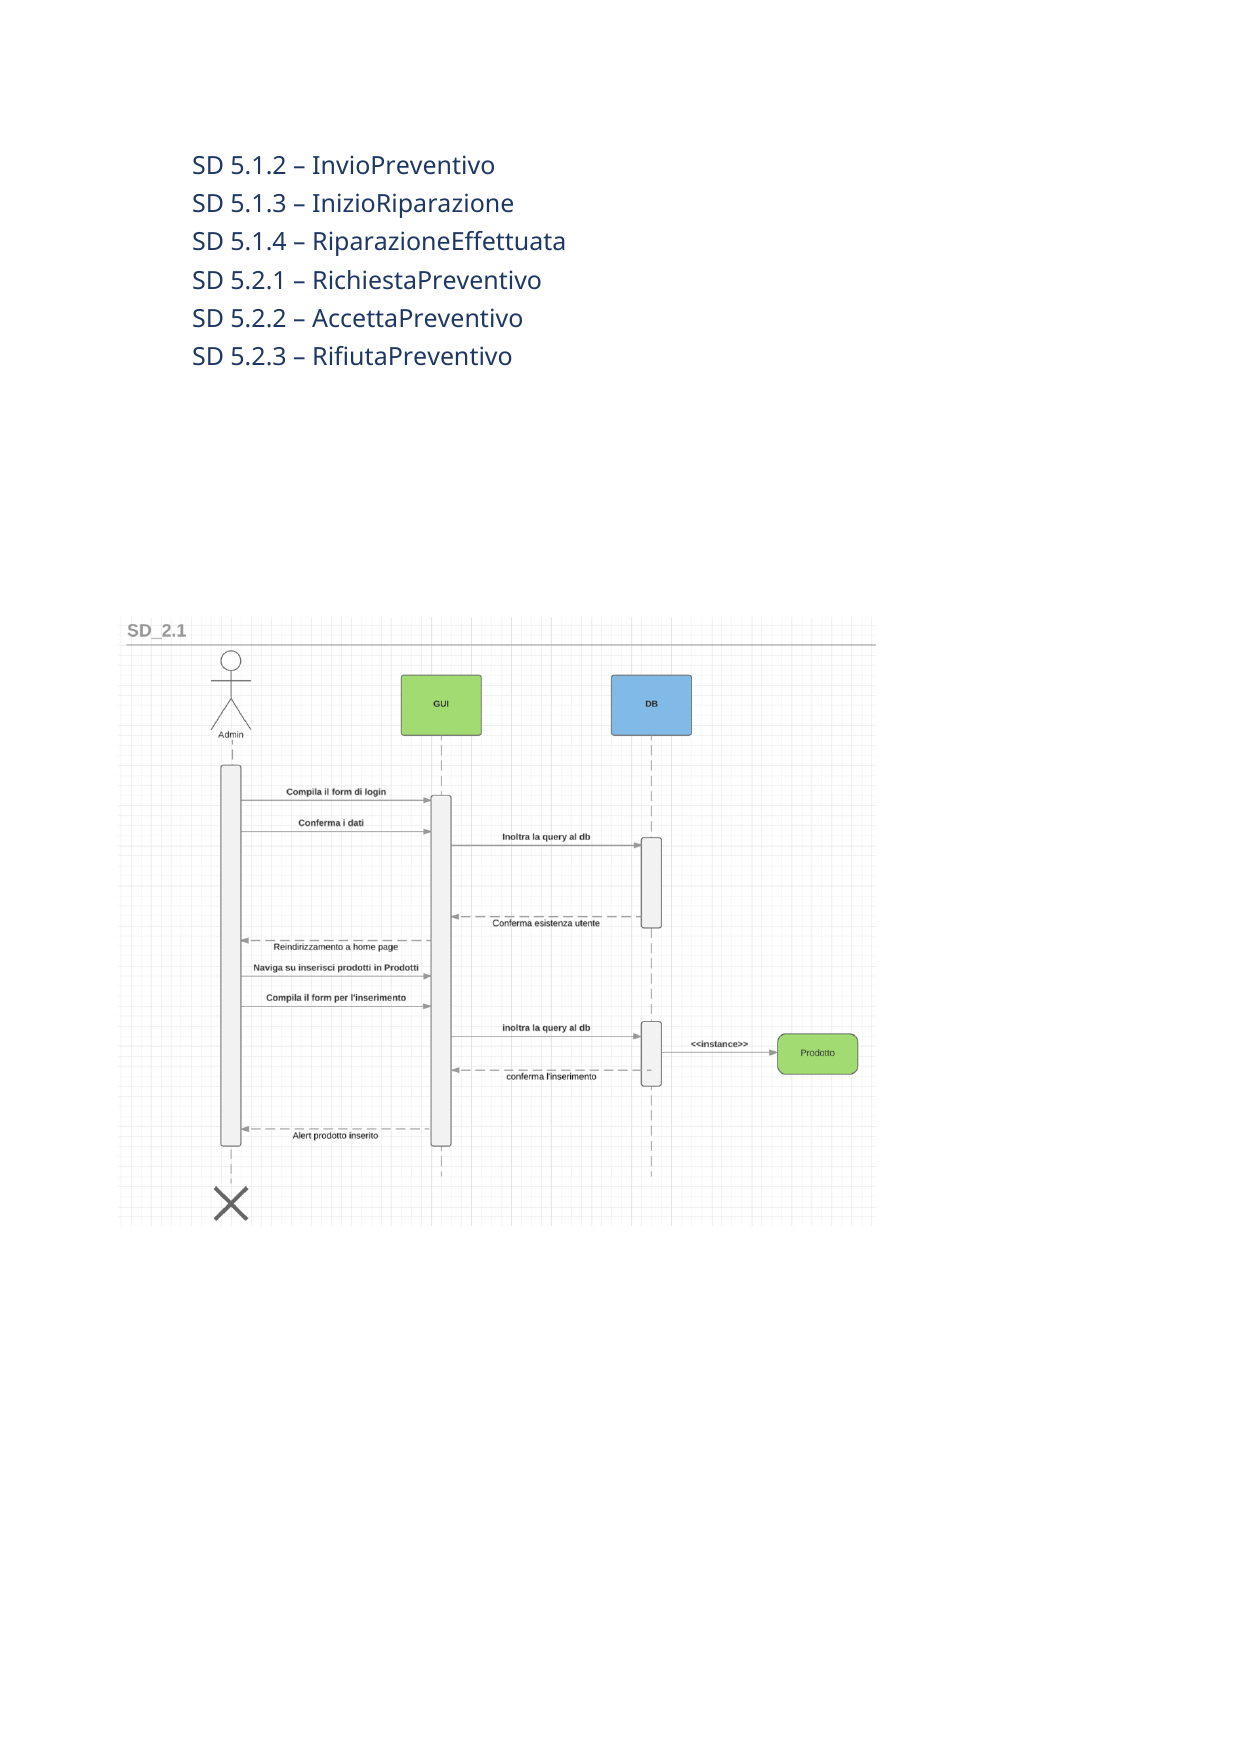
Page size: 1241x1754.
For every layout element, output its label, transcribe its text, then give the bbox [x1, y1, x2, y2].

subtitle SD 5.2.3 – RifiutaPreventivo [118, 339, 1122, 373]
picture [118, 617, 876, 1226]
subtitle SD 5.1.2 – InvioPreventivo [118, 148, 1122, 182]
subtitle SD 5.2.1 – RichiestaPreventivo [118, 262, 1122, 296]
subtitle SD 5.2.2 – AccettaPreventivo [118, 301, 1122, 334]
subtitle SD 5.1.3 – InizioRiparazione [118, 186, 1122, 220]
subtitle SD 5.1.4 – RiparazioneEffettuata [118, 224, 1122, 258]
